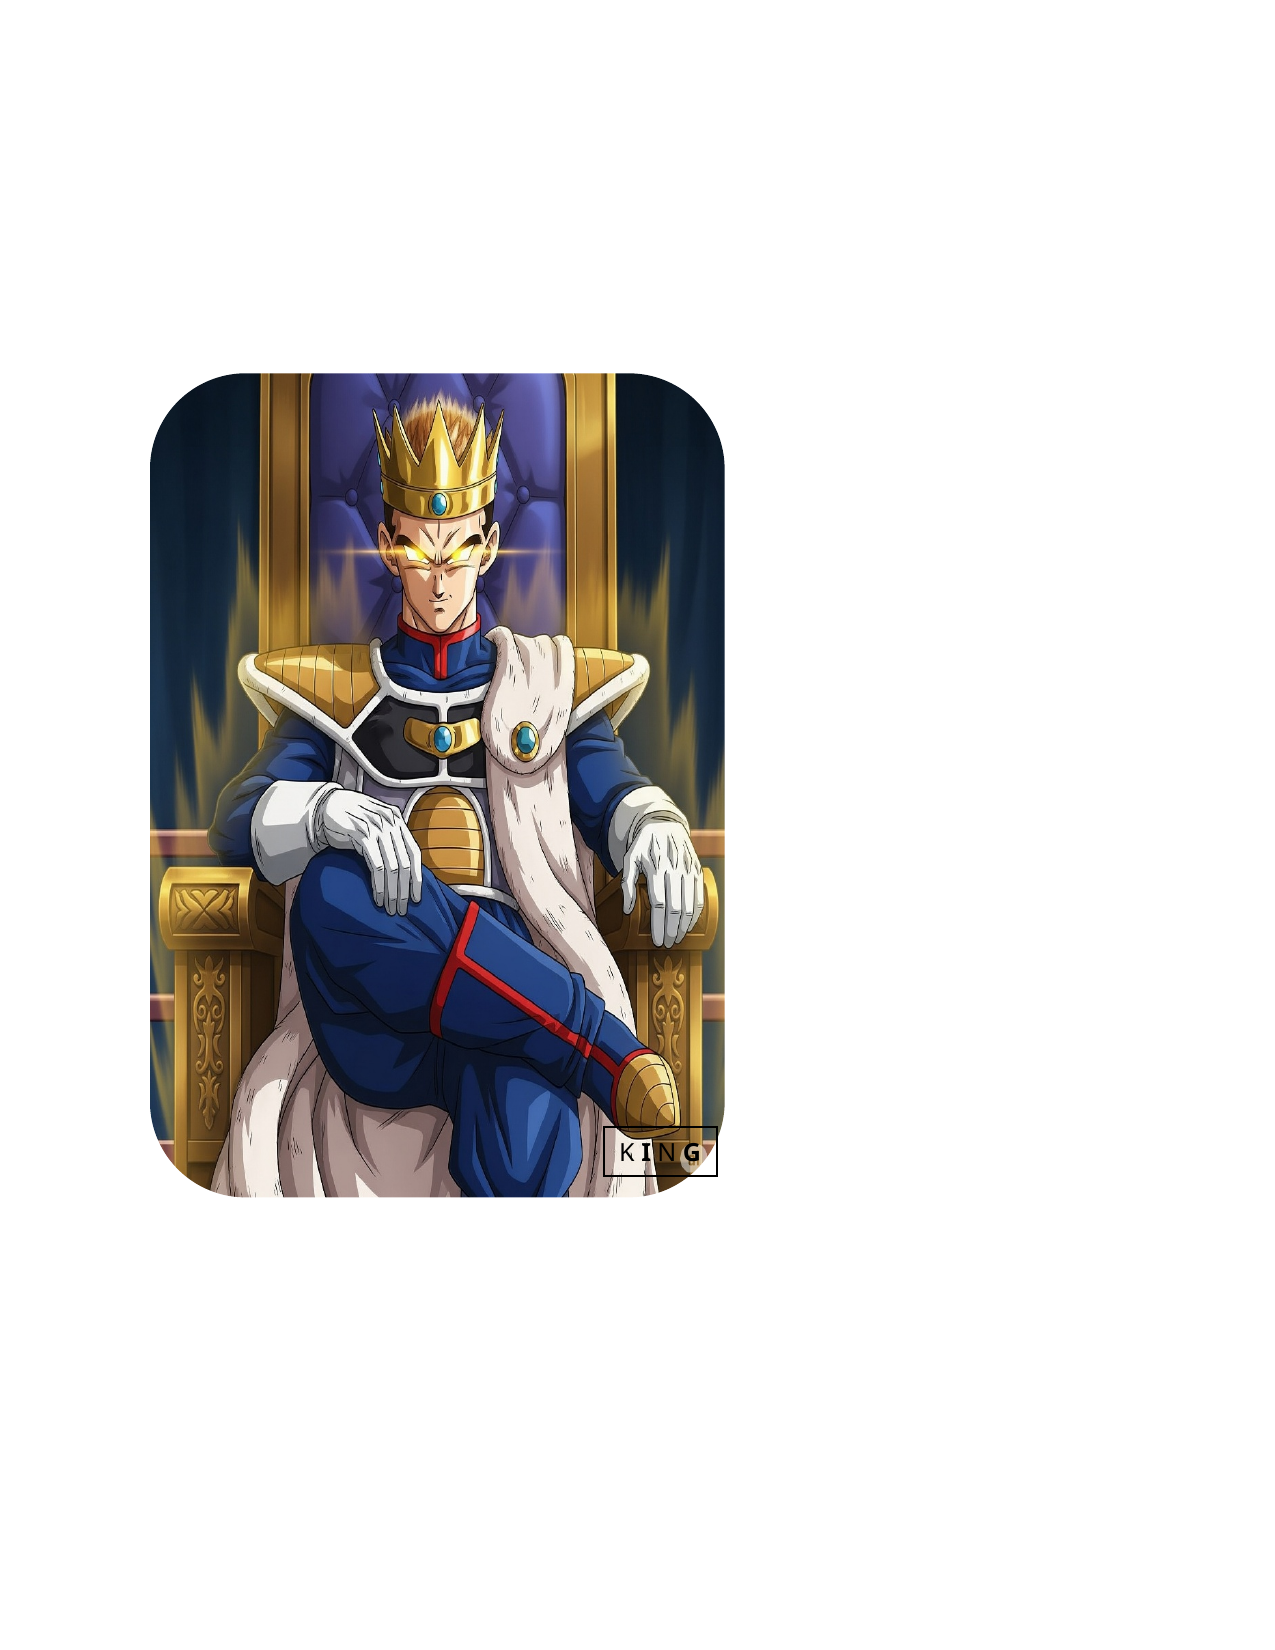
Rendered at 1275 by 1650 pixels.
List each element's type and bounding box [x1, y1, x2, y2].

picture [150, 373, 725, 1198]
picture [605, 1128, 716, 1175]
